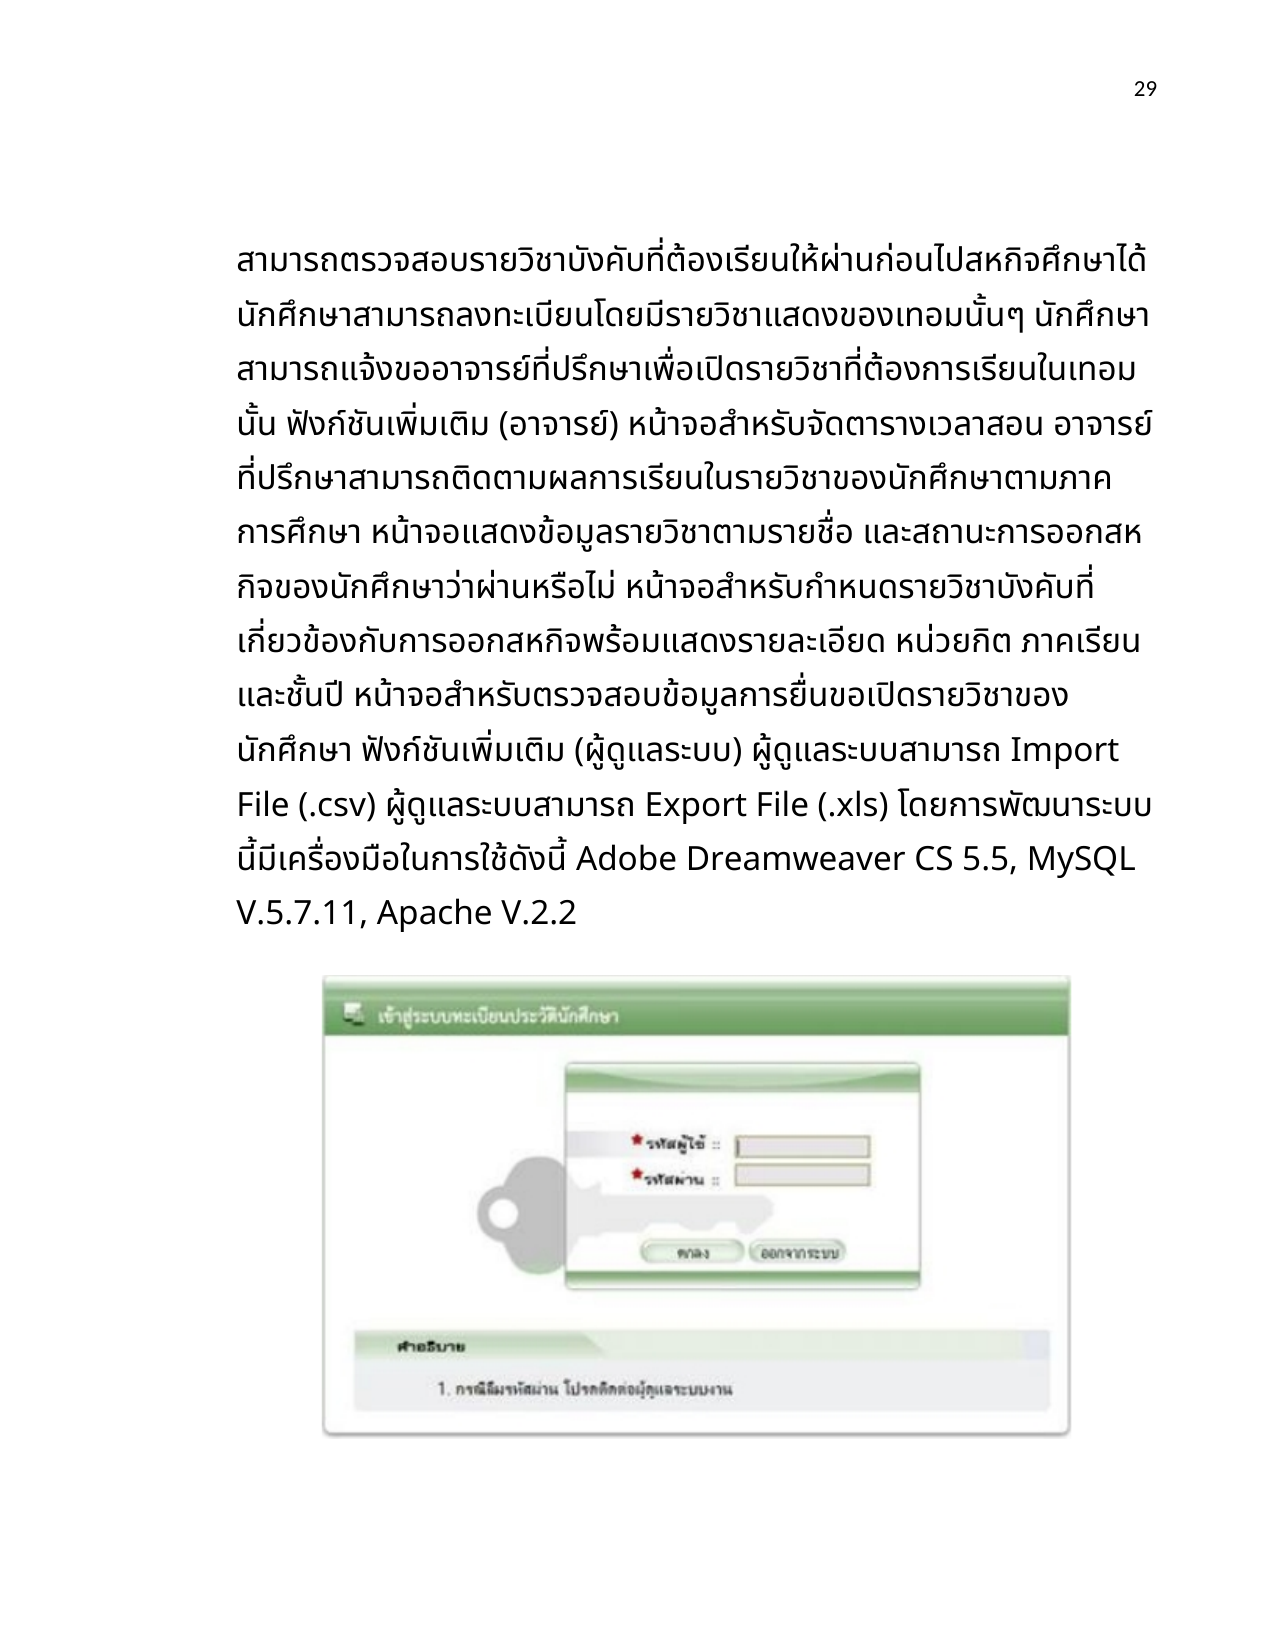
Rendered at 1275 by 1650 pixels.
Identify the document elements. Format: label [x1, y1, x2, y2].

text [236, 236, 1157, 934]
picture [321, 975, 1072, 1439]
